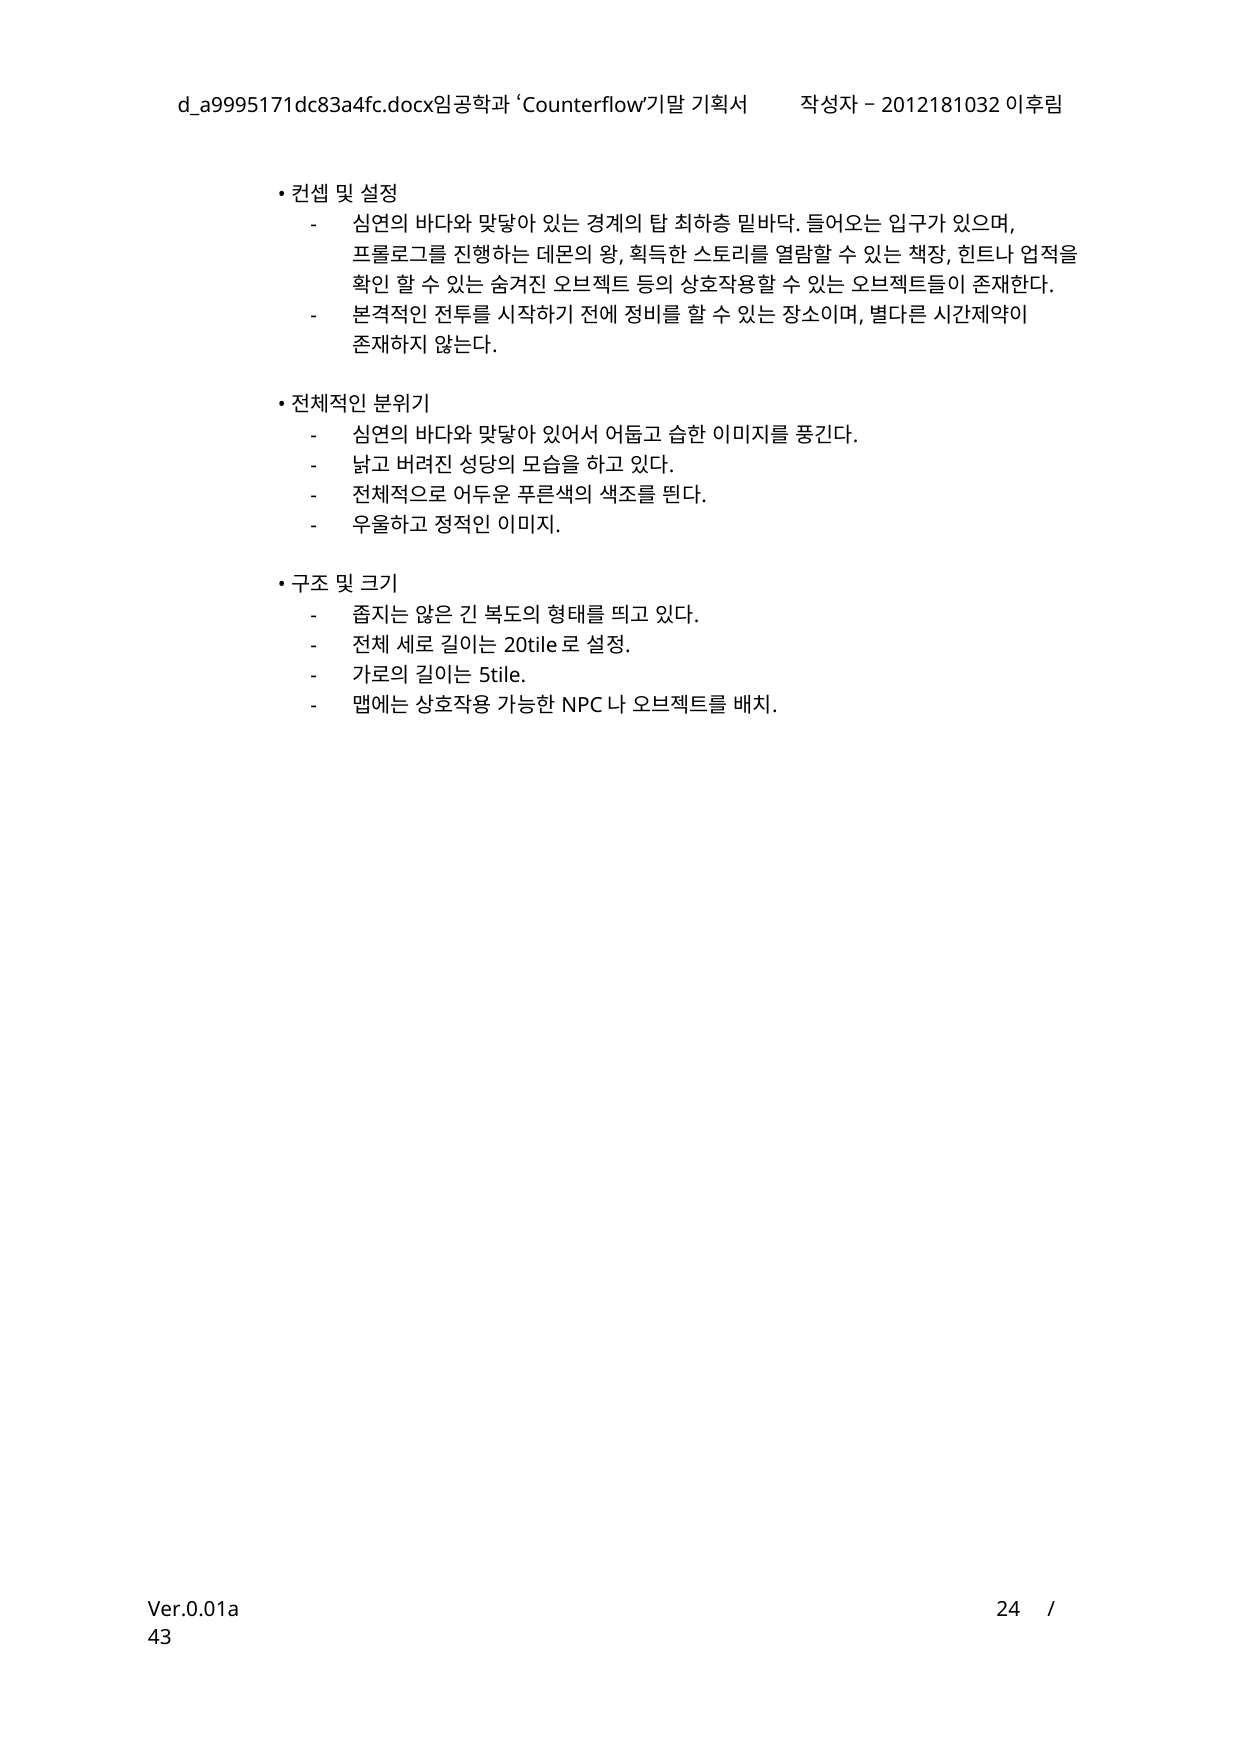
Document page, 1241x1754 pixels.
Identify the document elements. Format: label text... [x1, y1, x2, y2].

list 전체 세로 길이는 20tile로 설정. [310, 628, 1092, 658]
list 구조 및 크기 [278, 567, 1092, 598]
list 전체적인 분위기 [278, 387, 1092, 418]
list 컨셉 및 설정 [278, 177, 1092, 207]
list 맵에는 상호작용 가능한 NPC나 오브젝트를 배치. [310, 689, 1092, 719]
list 본격적인 전투를 시작하기 전에 정비를 할 수 있는 장소이며, 별다른 시간제약이 존재하지 않는다. [310, 298, 1092, 359]
list 우울하고 정적인 이미지. [310, 509, 1092, 539]
list 전체적으로 어두운 푸른색의 색조를 띈다. [310, 478, 1092, 509]
list 좁지는 않은 긴 복도의 형태를 띄고 있다. [310, 598, 1092, 628]
list 심연의 바다와 맞닿아 있어서 어둡고 습한 이미지를 풍긴다. [310, 418, 1092, 448]
list 가로의 길이는 5tile. [310, 658, 1092, 689]
list 심연의 바다와 맞닿아 있는 경계의 탑 최하층 밑바닥. 들어오는 입구가 있으며, 프롤로그를 진행하는 데몬의 왕, 획득한 스토리를 열람할 수 있는 책장, 힌트나 업적을 확인 할 수 있는 숨겨진 오브젝트 등의 상호작용할 수 있는 오브젝트들이 존재한다. [310, 207, 1092, 298]
list 낡고 버려진 성당의 모습을 하고 있다. [310, 448, 1092, 478]
